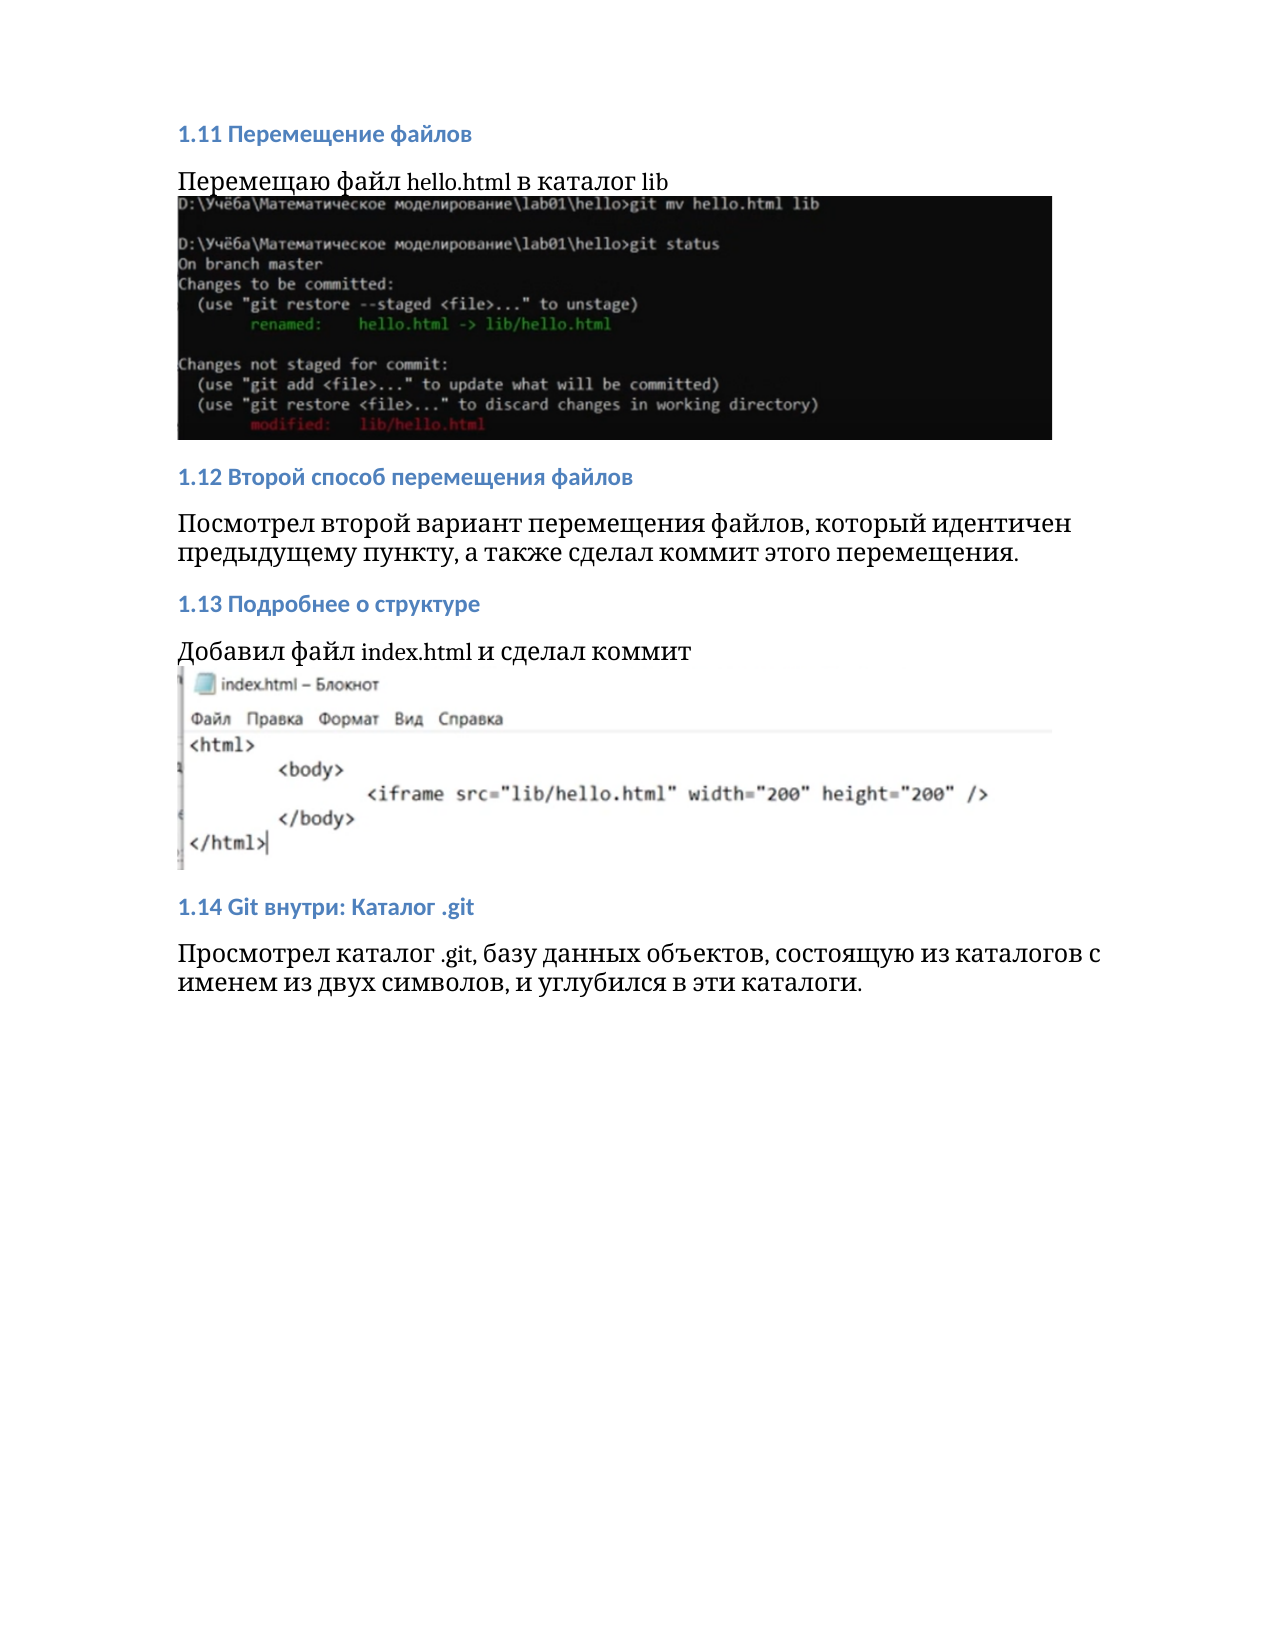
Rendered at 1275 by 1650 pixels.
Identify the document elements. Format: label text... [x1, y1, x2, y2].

subtitle 1.13 Подробнее о структуре [177, 588, 1186, 619]
subtitle 1.14 Git внутри: Каталог .git [177, 891, 1186, 921]
subtitle 1.12 Второй способ перемещения файлов [177, 461, 1186, 491]
picture [177, 666, 1053, 870]
subtitle 1.11 Перемещение файлов [177, 118, 1186, 149]
text Просмотрел каталог .git, базу данных объектов, состоящую из каталогов с именем из двух символов, и углубился в эти каталоги. Также просмотрел файл конфигурации, ветки и теги, и файл HEAD. [177, 940, 1186, 998]
picture [177, 196, 1053, 440]
text Посмотрел второй вариант перемещения файлов, который идентичен предыдущему пункту, а также сделал коммит этого перемещения. [177, 510, 1186, 567]
